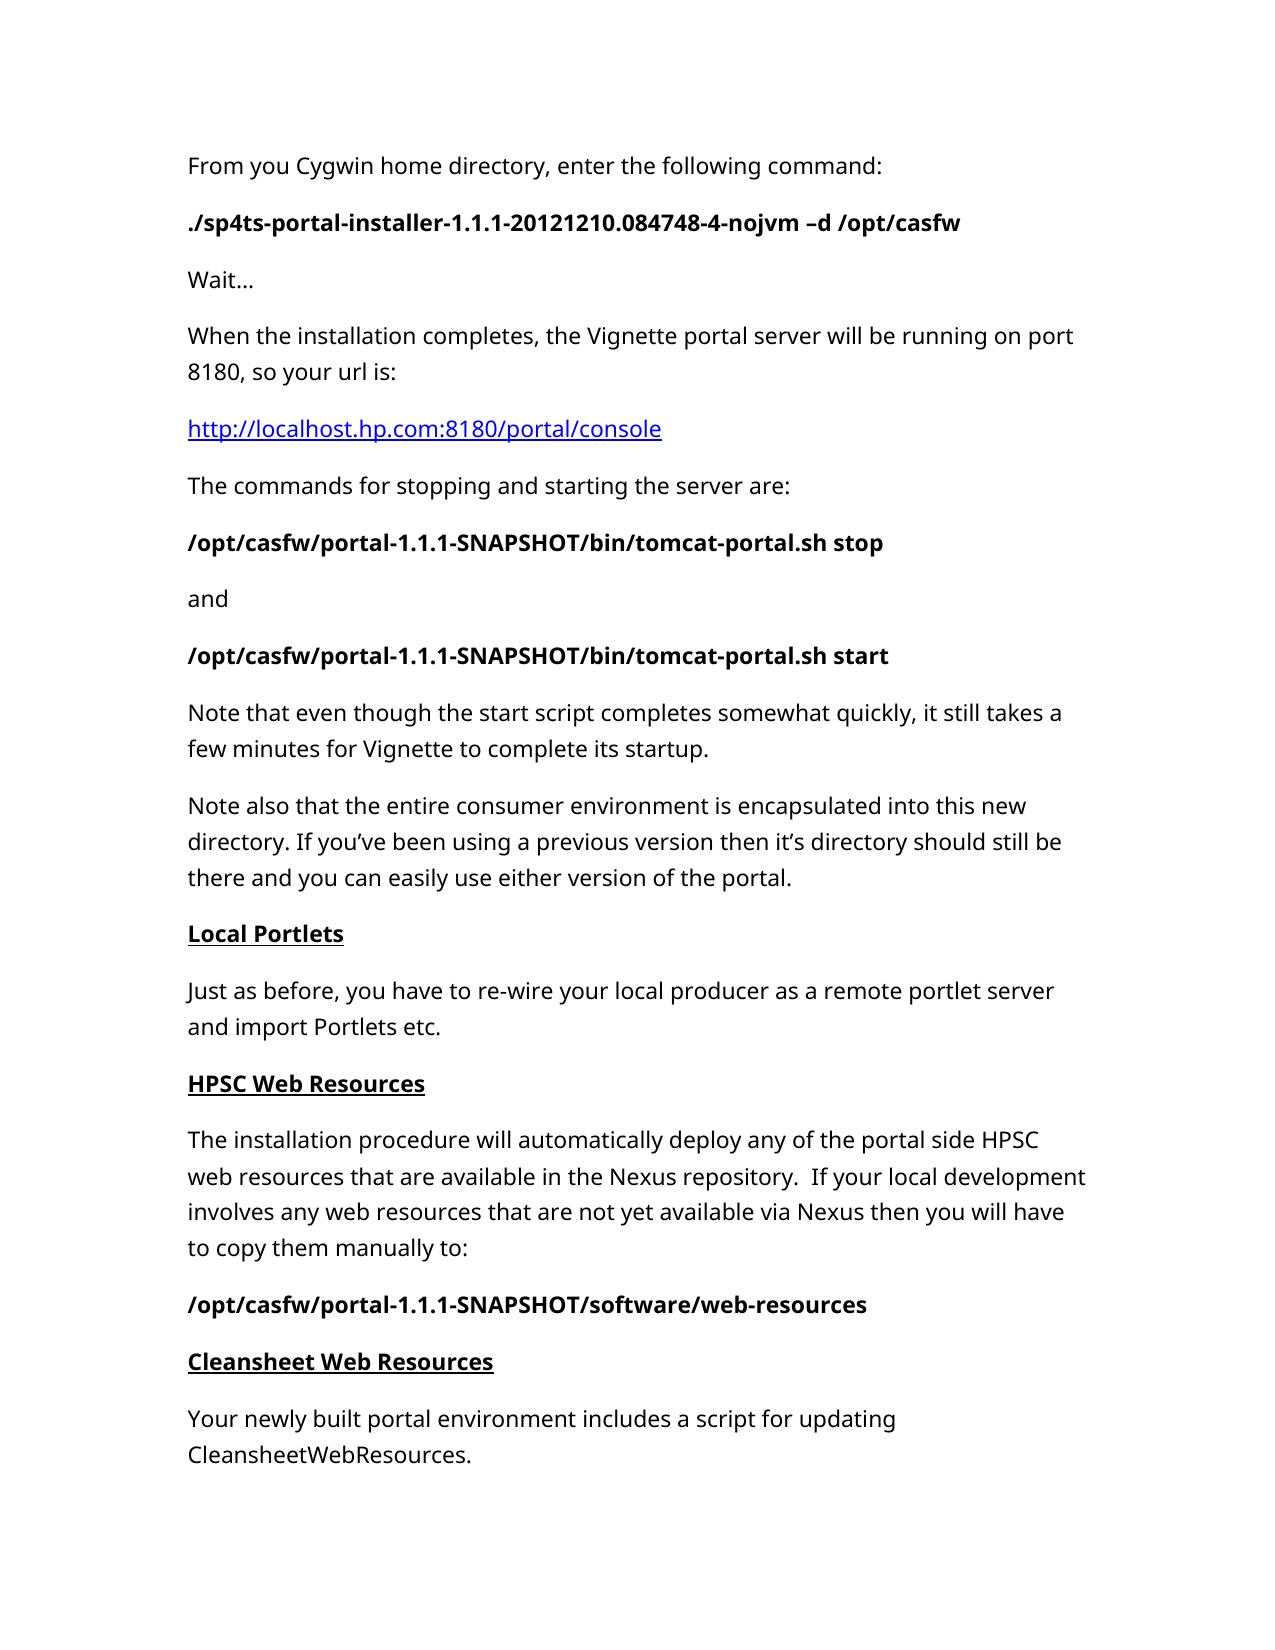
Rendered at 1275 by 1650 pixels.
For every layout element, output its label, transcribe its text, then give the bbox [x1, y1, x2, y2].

text Cleansheet Web Resources [187, 1346, 1087, 1377]
text ./sp4ts-portal-installer-1.1.1-20121210.084748-4-nojvm –d /opt/casfw [187, 207, 1087, 238]
text The commands for stopping and starting the server are: [187, 470, 1087, 501]
text /opt/casfw/portal-1.1.1-SNAPSHOT/bin/tomcat-portal.sh start [187, 640, 1087, 671]
text Just as before, you have to re-wire your local producer as a remote portlet server and import Portlets etc. [187, 975, 1087, 1042]
text Note that even though the start script completes somewhat quickly, it still takes a few minutes for Vignette to complete its startup. [187, 697, 1087, 764]
text When the installation completes, the Vignette portal server will be running on port 8180, so your url is: [187, 320, 1087, 387]
text Wait… [187, 263, 1087, 295]
text HPSC Web Resources [187, 1068, 1087, 1099]
text Local Portlets [187, 918, 1087, 949]
text Note also that the entire consumer environment is encapsulated into this new directory. If you’ve been using a previous version then it’s directory should still be there and you can easily use either version of the portal. [187, 789, 1087, 893]
text http://localhost.hp.com:8180/portal/console [187, 413, 1087, 444]
text Your newly built portal environment includes a script for updating CleansheetWebResources. [187, 1403, 1087, 1470]
text /opt/casfw/portal-1.1.1-SNAPSHOT/software/web-resources [187, 1289, 1087, 1320]
text and [187, 583, 1087, 614]
text From you Cygwin home directory, enter the following command: [187, 150, 1087, 181]
text The installation procedure will automatically deploy any of the portal side HPSC web resources that are available in the Nexus repository. If your local development involves any web resources that are not yet available via Nexus then you will have to copy them manually to: [187, 1124, 1087, 1263]
text /opt/casfw/portal-1.1.1-SNAPSHOT/bin/tomcat-portal.sh stop [187, 527, 1087, 558]
